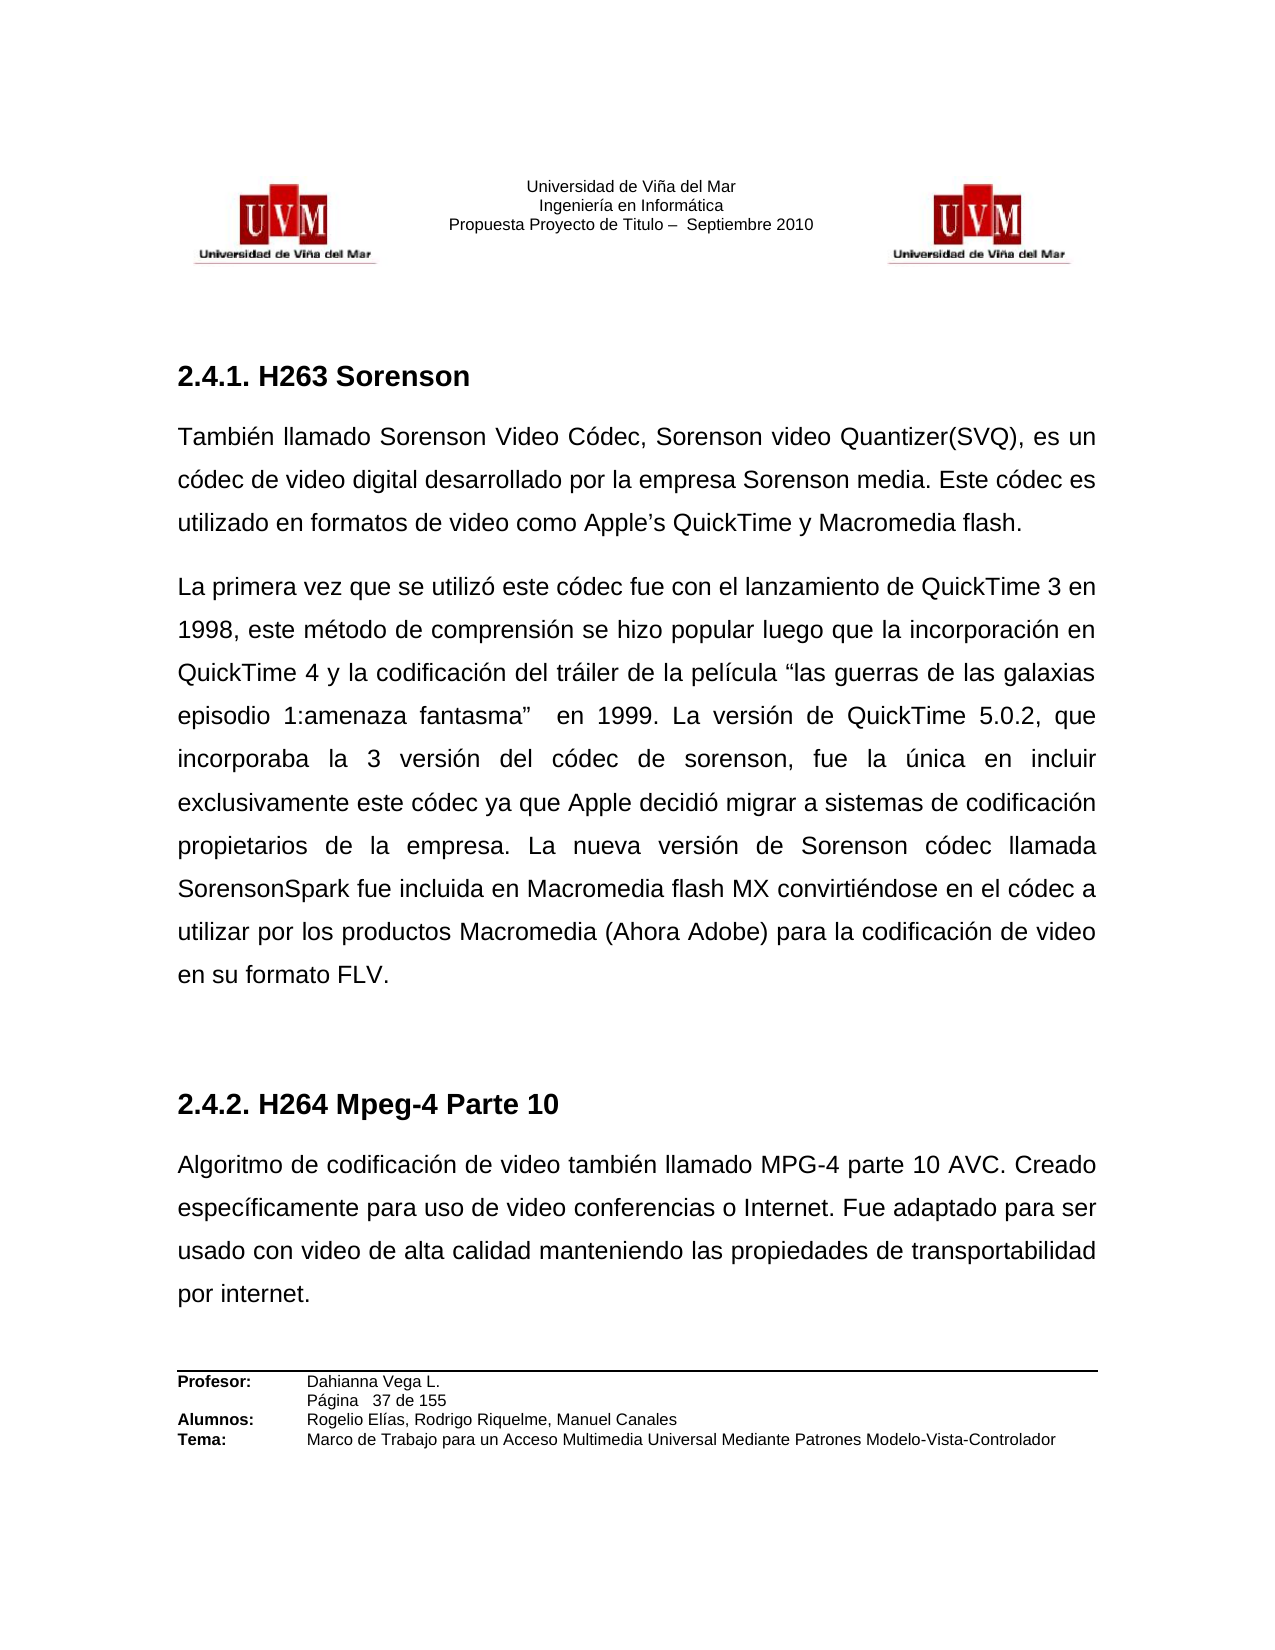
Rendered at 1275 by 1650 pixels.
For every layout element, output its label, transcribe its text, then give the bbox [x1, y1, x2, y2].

text También llamado Sorenson Video Códec, Sorenson video Quantizer(SVQ), es un códec de video digital desarrollado por la empresa Sorenson media. Este códec es utilizado en formatos de video como Apple’s QuickTime y Macromedia flash. [177, 422, 1098, 537]
text Algoritmo de codificación de video también llamado MPG-4 parte 10 AVC. Creado específicamente para uso de video conferencias o Internet. Fue adaptado para ser usado con video de alta calidad manteniendo las propiedades de transportabilidad por internet. [177, 1149, 1098, 1308]
subtitle 2.4.2. H264 Mpeg-4 Parte 10 [177, 1087, 1098, 1120]
subtitle 2.4.1. H263 Sorenson [177, 359, 1098, 392]
picture [177, 176, 390, 267]
text La primera vez que se utilizó este códec fue con el lanzamiento de QuickTime 3 en 1998, este método de comprensión se hizo popular luego que la incorporación en QuickTime 4 y la codificación del tráiler de la película “las guerras de las galaxias episodio 1:amenaza fantasma” en 1999. La versión de QuickTime 5.0.2, que incorporaba la 3 versión del códec de sorenson, fue la única en incluir exclusivamente este códec ya que Apple decidió migrar a sistemas de codificación propietarios de la empresa. La nueva versión de Sorenson códec llamada SorensonSpark fue incluida en Macromedia flash MX convirtiéndose en el códec a utilizar por los productos Macromedia (Ahora Adobe) para la codificación de video en su formato FLV. [177, 572, 1098, 989]
picture [871, 176, 1084, 267]
